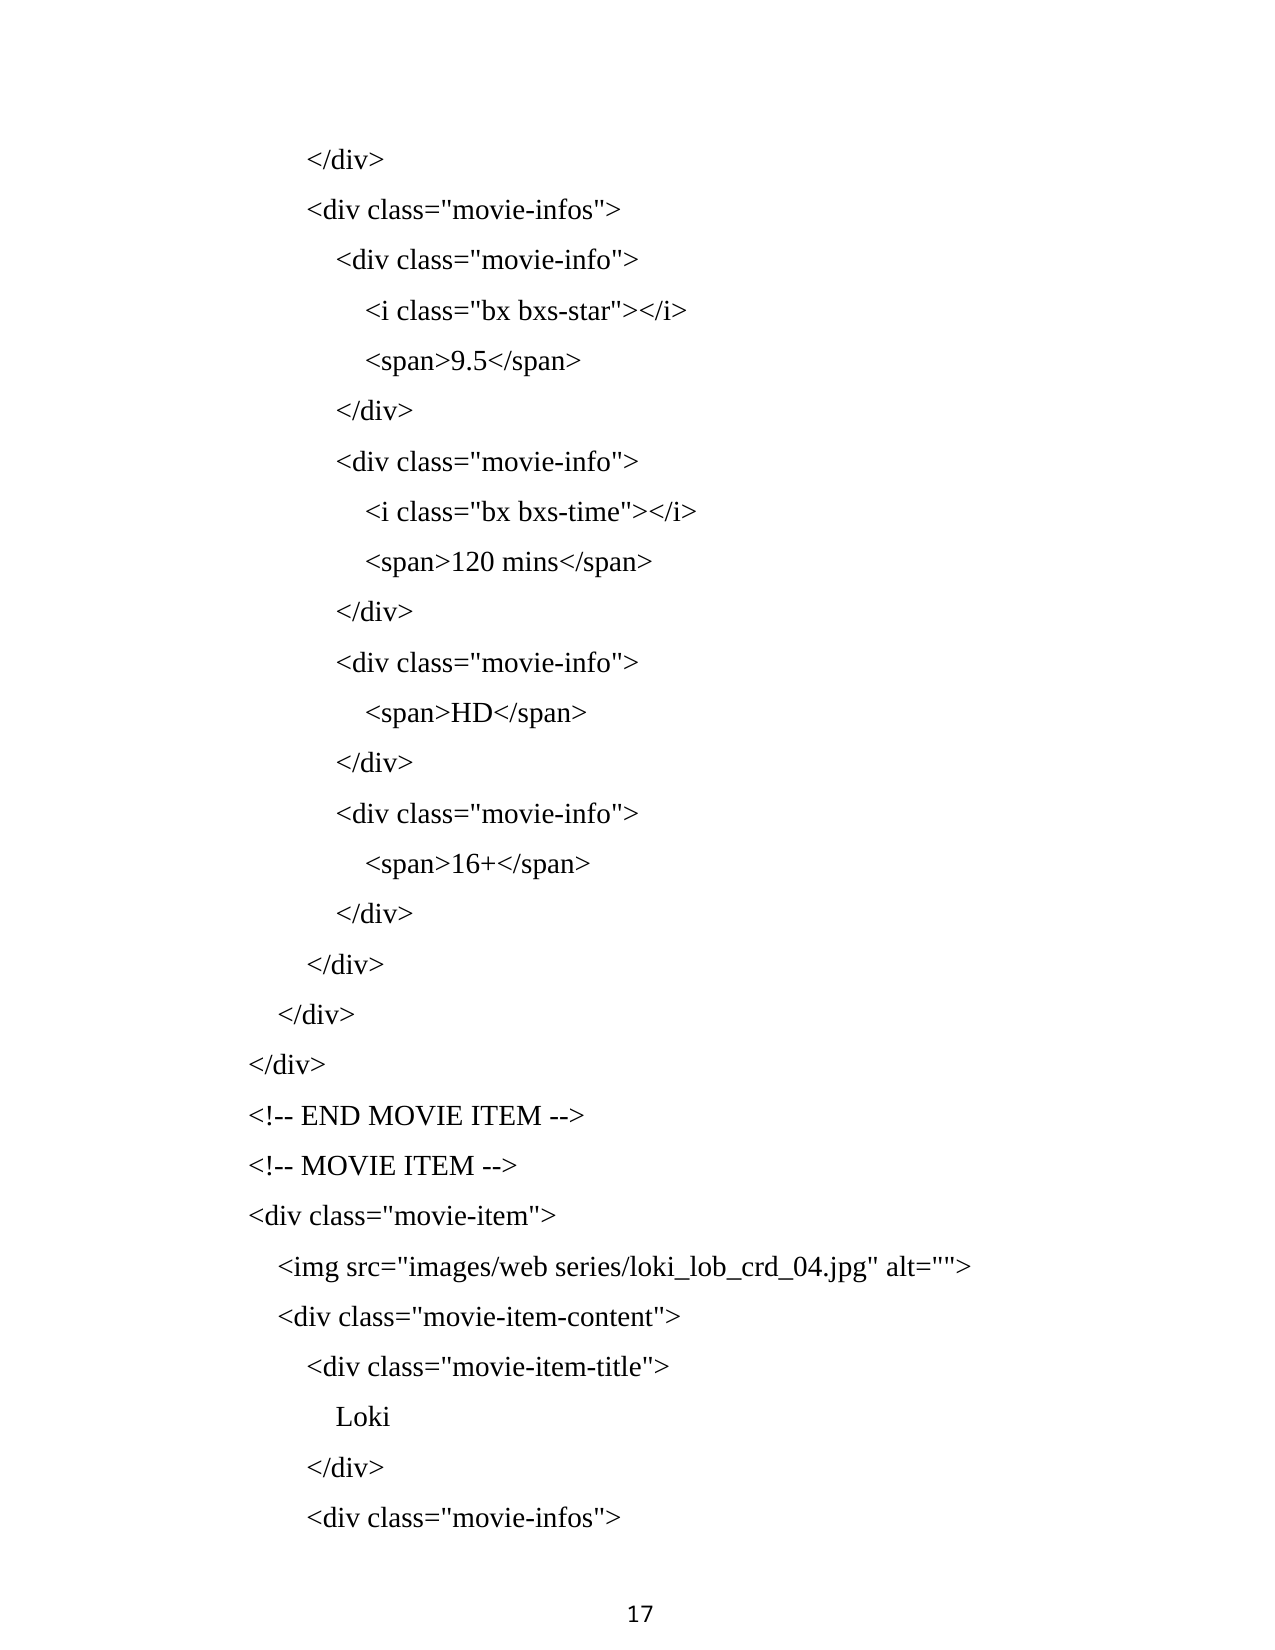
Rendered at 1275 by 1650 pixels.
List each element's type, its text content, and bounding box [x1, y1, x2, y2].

text </div> [131, 142, 1238, 175]
text <i class="bx bxs-time"></i> [131, 494, 1238, 527]
text </div> [131, 1047, 1238, 1081]
text <span>HD</span> [131, 695, 1238, 729]
text <div class="movie-infos"> [131, 192, 1238, 226]
text <span>16+</span> [131, 846, 1238, 880]
text <div class="movie-info"> [131, 242, 1238, 276]
text <div class="movie-item-content"> [131, 1299, 1238, 1332]
text <i class="bx bxs-star"></i> [131, 293, 1238, 326]
text <!-- END MOVIE ITEM --> [131, 1098, 1238, 1131]
text </div> [131, 997, 1238, 1031]
text <div class="movie-info"> [131, 796, 1238, 829]
text <span>120 mins</span> [131, 544, 1238, 578]
text <div class="movie-info"> [131, 645, 1238, 678]
text </div> [131, 1450, 1238, 1483]
text <div class="movie-info"> [131, 444, 1238, 477]
text </div> [131, 896, 1238, 930]
text </div> [131, 594, 1238, 628]
text <div class="movie-item-title"> [131, 1349, 1238, 1383]
text Loki [131, 1399, 1238, 1433]
text </div> [131, 746, 1238, 779]
text </div> [131, 947, 1238, 980]
text <div class="movie-infos"> [131, 1500, 1238, 1534]
text <img src="images/web series/loki_lob_crd_04.jpg" alt=""> [131, 1249, 1238, 1282]
text <!-- MOVIE ITEM --> [131, 1148, 1238, 1182]
text </div> [131, 393, 1238, 427]
text <span>9.5</span> [131, 343, 1238, 377]
text <div class="movie-item"> [131, 1198, 1238, 1232]
